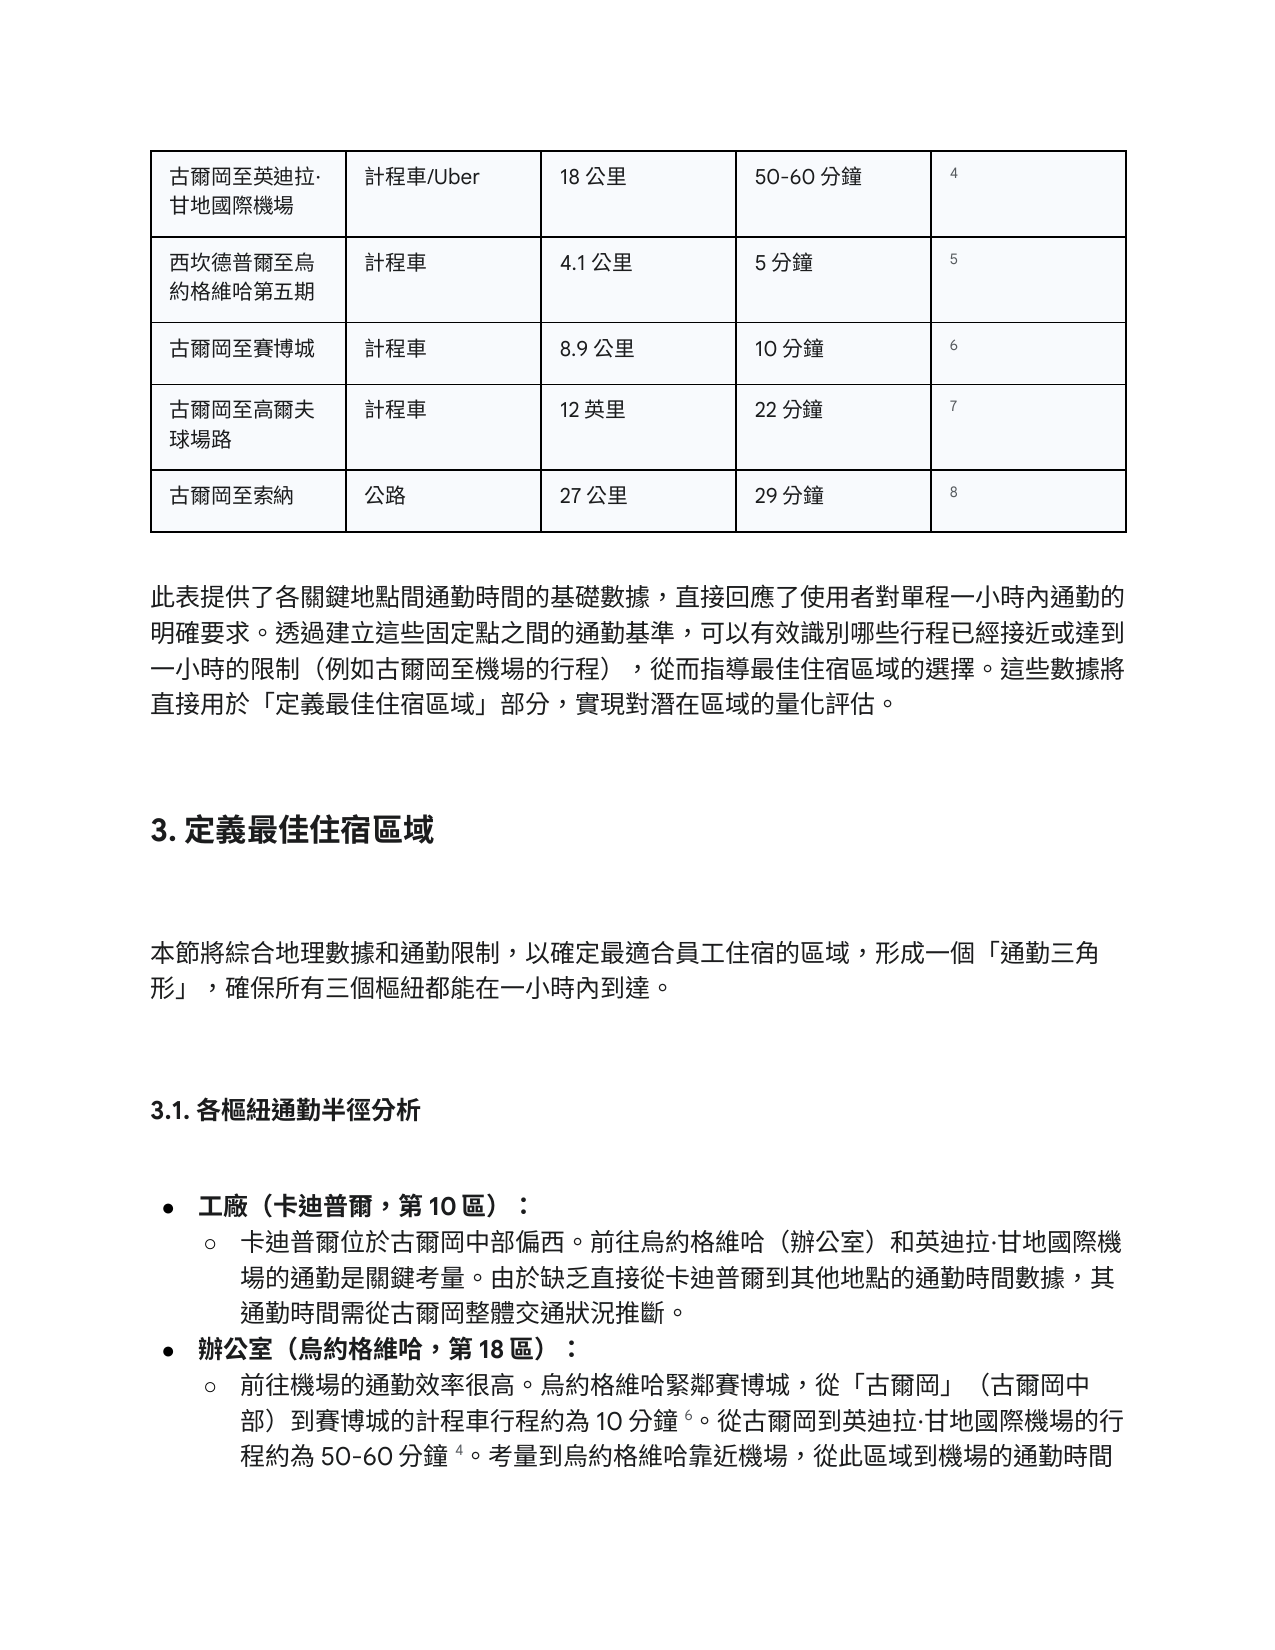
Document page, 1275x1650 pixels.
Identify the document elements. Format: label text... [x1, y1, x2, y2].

table_cell 古爾岡至索納 [152, 471, 345, 531]
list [203, 1370, 1125, 1473]
table_cell 7 [932, 385, 1125, 469]
table_cell 計程車 [347, 385, 540, 469]
table_cell 8 [932, 471, 1125, 531]
text 此表提供了各關鍵地點間通勤時間的基礎數據，直接回應了使用者對單程一小時內通勤的明確要求。透過建立這些固定點之間的通勤基準，可以有效識別哪些行程已經接近或達到一小時的限制（例如古爾岡至機場的行程），從而指導最佳住宿區域的選擇。這些數據將直接用於「定義最佳住宿區域」部分，實現對潛在區域的量化評估。 [150, 582, 1125, 721]
table_cell 8.9 公里 [542, 323, 735, 383]
table_cell 50-60 分鐘 [737, 152, 930, 236]
table_cell 古爾岡至英迪拉·甘地國際機場 [152, 152, 345, 236]
table_cell 4.1 公里 [542, 238, 735, 322]
table_cell 12 英里 [542, 385, 735, 469]
table_cell 22 分鐘 [737, 385, 930, 469]
table_cell 5 [932, 238, 1125, 322]
table_cell 27 公里 [542, 471, 735, 531]
table_cell 計程車/Uber [347, 152, 540, 236]
list 卡迪普爾位於古爾岡中部偏西。前往烏約格維哈（辦公室）和英迪拉·甘地國際機場的通勤是關鍵考量。由於缺乏直接從卡迪普爾到其他地點的通勤時間數據，其通勤時間需從古爾岡整體交通狀況推斷。 [203, 1227, 1125, 1330]
text 本節將綜合地理數據和通勤限制，以確定最適合員工住宿的區域，形成一個「通勤三角形」，確保所有三個樞紐都能在一小時內到達。 [150, 938, 1125, 1005]
subtitle 3.1. 各樞紐通勤半徑分析 [150, 1095, 1125, 1126]
table_cell 18 公里 [542, 152, 735, 236]
table_cell 10 分鐘 [737, 323, 930, 383]
table_cell 計程車 [347, 238, 540, 322]
table_cell 古爾岡至高爾夫球場路 [152, 385, 345, 469]
table_cell 公路 [347, 471, 540, 531]
subtitle 3. 定義最佳住宿區域 [150, 811, 1125, 850]
table_cell 4 [932, 152, 1125, 236]
list 工廠（卡迪普爾，第10區）： [161, 1191, 1125, 1223]
table_cell 計程車 [347, 323, 540, 383]
table_cell 古爾岡至賽博城 [152, 323, 345, 383]
table_cell 西坎德普爾至烏約格維哈第五期 [152, 238, 345, 322]
table_cell 6 [932, 323, 1125, 383]
table_cell 29 分鐘 [737, 471, 930, 531]
table_cell 5 分鐘 [737, 238, 930, 322]
list 辦公室（烏約格維哈，第18區）： [161, 1334, 1125, 1366]
